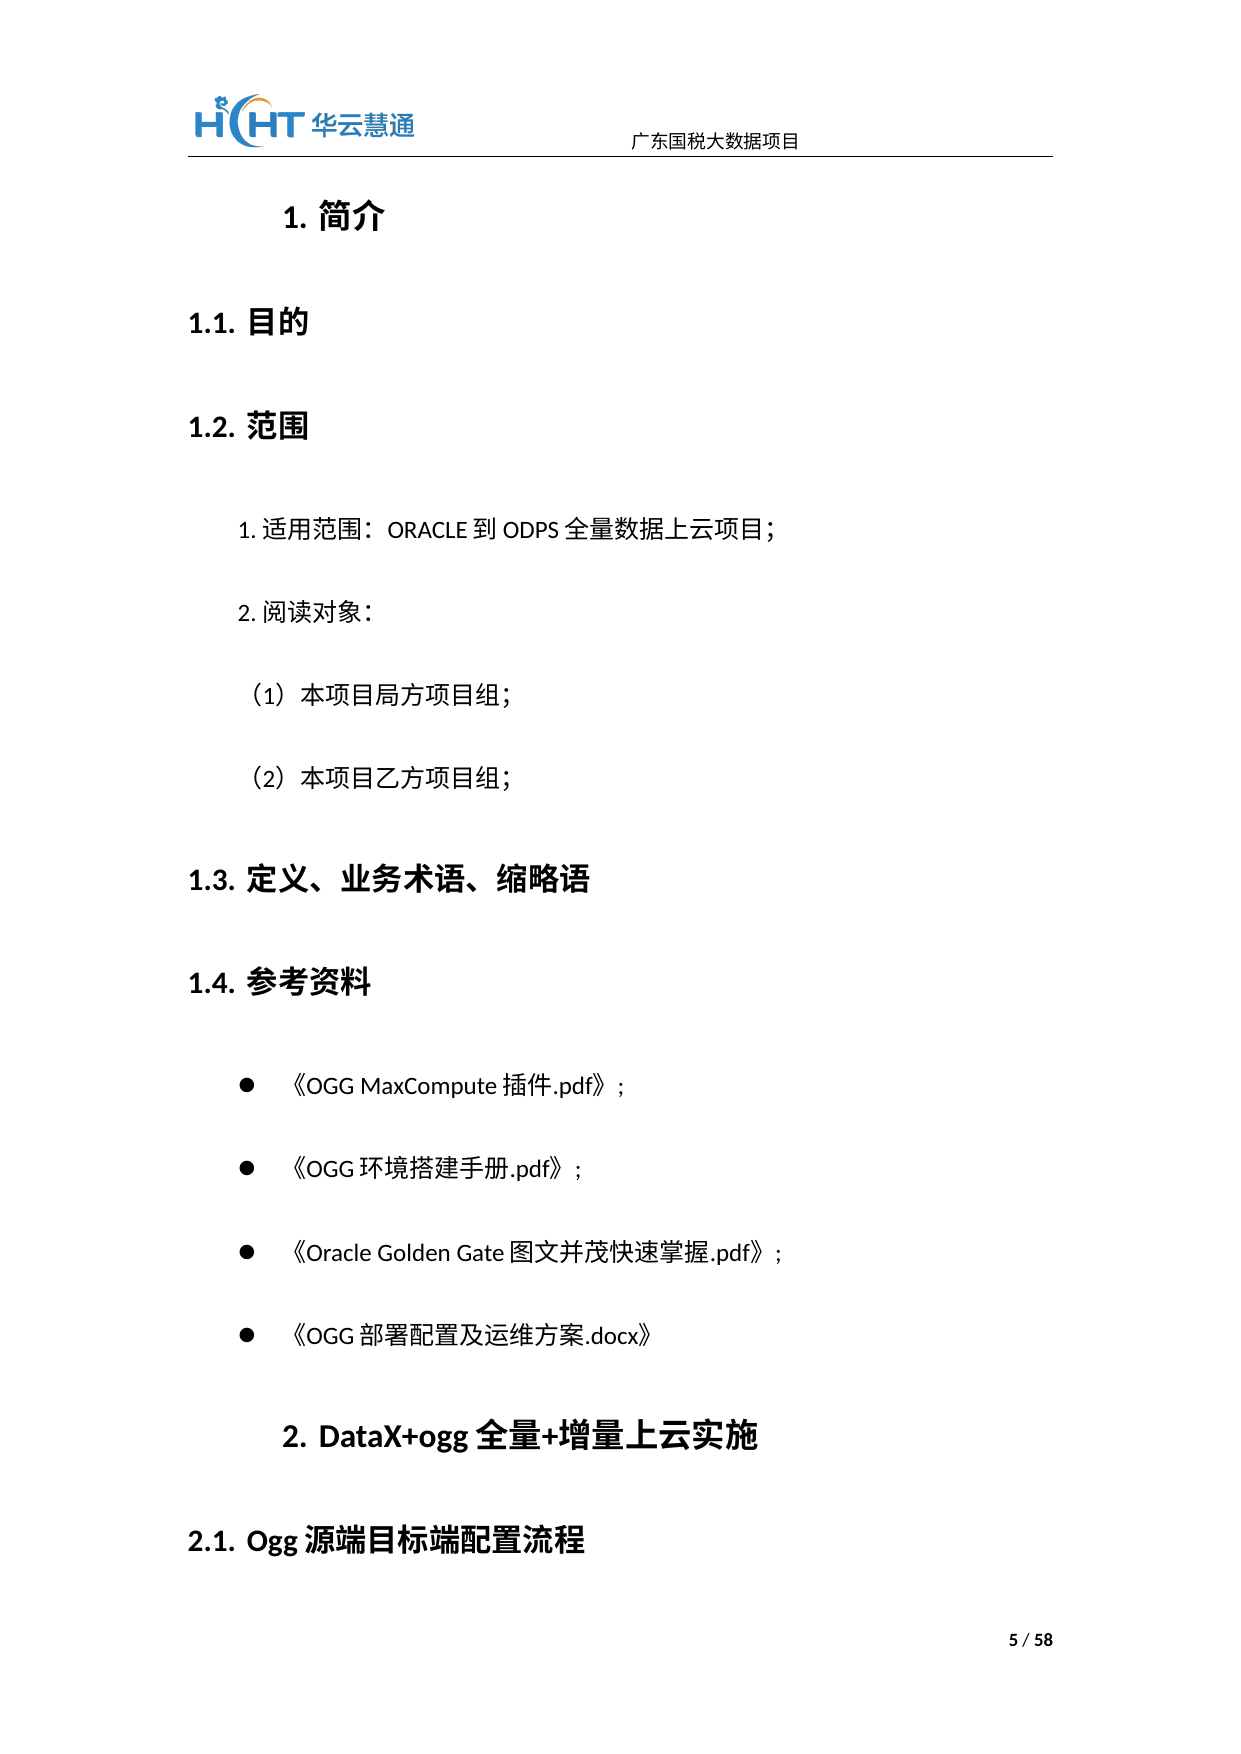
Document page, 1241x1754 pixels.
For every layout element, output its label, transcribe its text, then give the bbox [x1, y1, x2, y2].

text DataX+ogg全量+增量上云实施 [232, 1400, 1053, 1465]
text 参考资料 [187, 948, 1053, 1013]
list 《OGG环境搭建手册.pdf》; [237, 1134, 1053, 1199]
list 《OGG MaxCompute插件.pdf》; [237, 1051, 1053, 1116]
list 《Oracle Golden Gate图文并茂快速掌握.pdf》; [237, 1218, 1053, 1283]
text （2）本项目乙方项目组； [187, 744, 1053, 809]
text 范围 [187, 391, 1053, 456]
text Ogg源端目标端配置流程 [187, 1506, 1053, 1571]
text 目的 [187, 287, 1053, 352]
text 2. 阅读对象： [187, 578, 1053, 643]
picture [187, 88, 424, 149]
text 1. 适用范围：ORACLE到ODPS全量数据上云项目； [187, 495, 1053, 560]
text （1）本项目局方项目组； [187, 661, 1053, 726]
text 简介 [232, 182, 1053, 247]
text 定义、业务术语、缩略语 [187, 844, 1053, 909]
list 《OGG部署配置及运维方案.docx》 [237, 1301, 1053, 1366]
